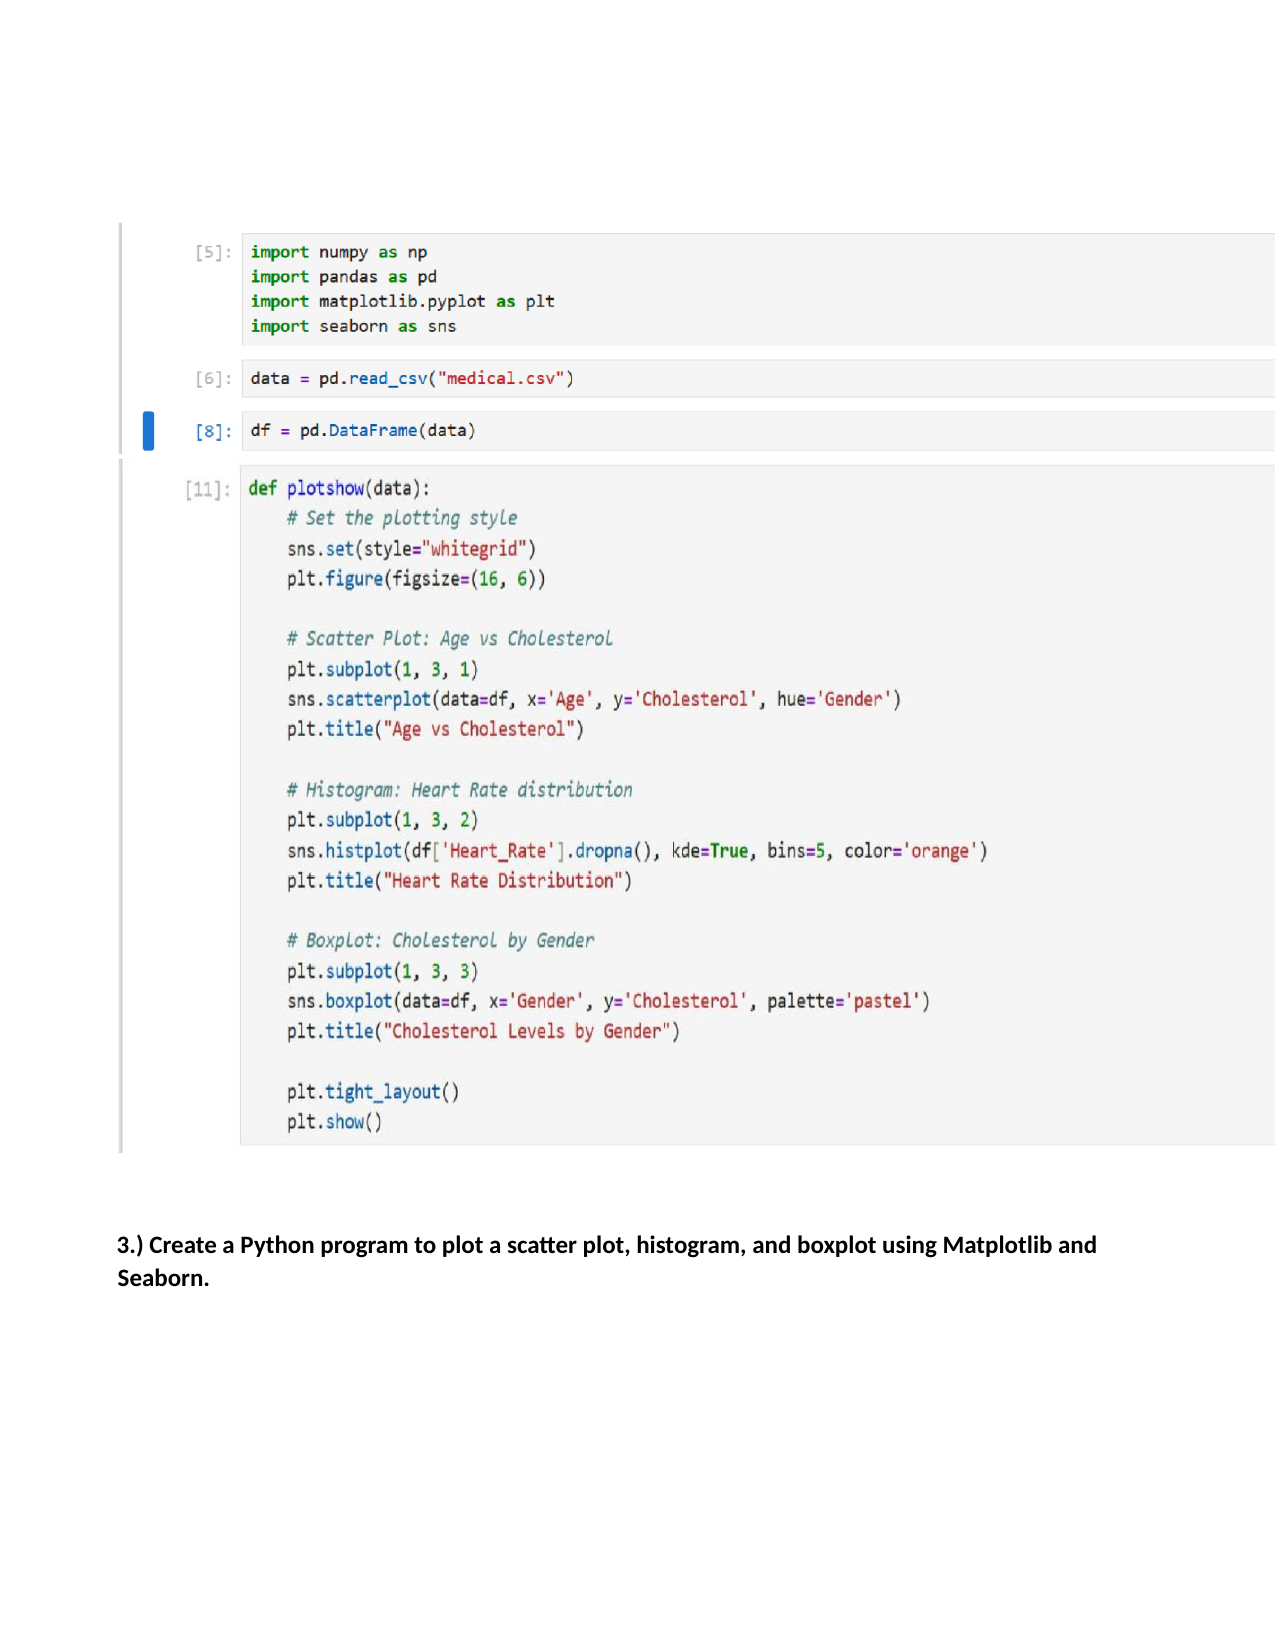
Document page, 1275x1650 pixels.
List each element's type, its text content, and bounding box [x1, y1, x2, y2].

text 3.) Create a Python program to plot a scatter plot, histogram, and boxplot using Matplotlib and Seaborn. [116, 1229, 1099, 1292]
picture [118, 458, 1275, 1153]
picture [118, 222, 1275, 454]
